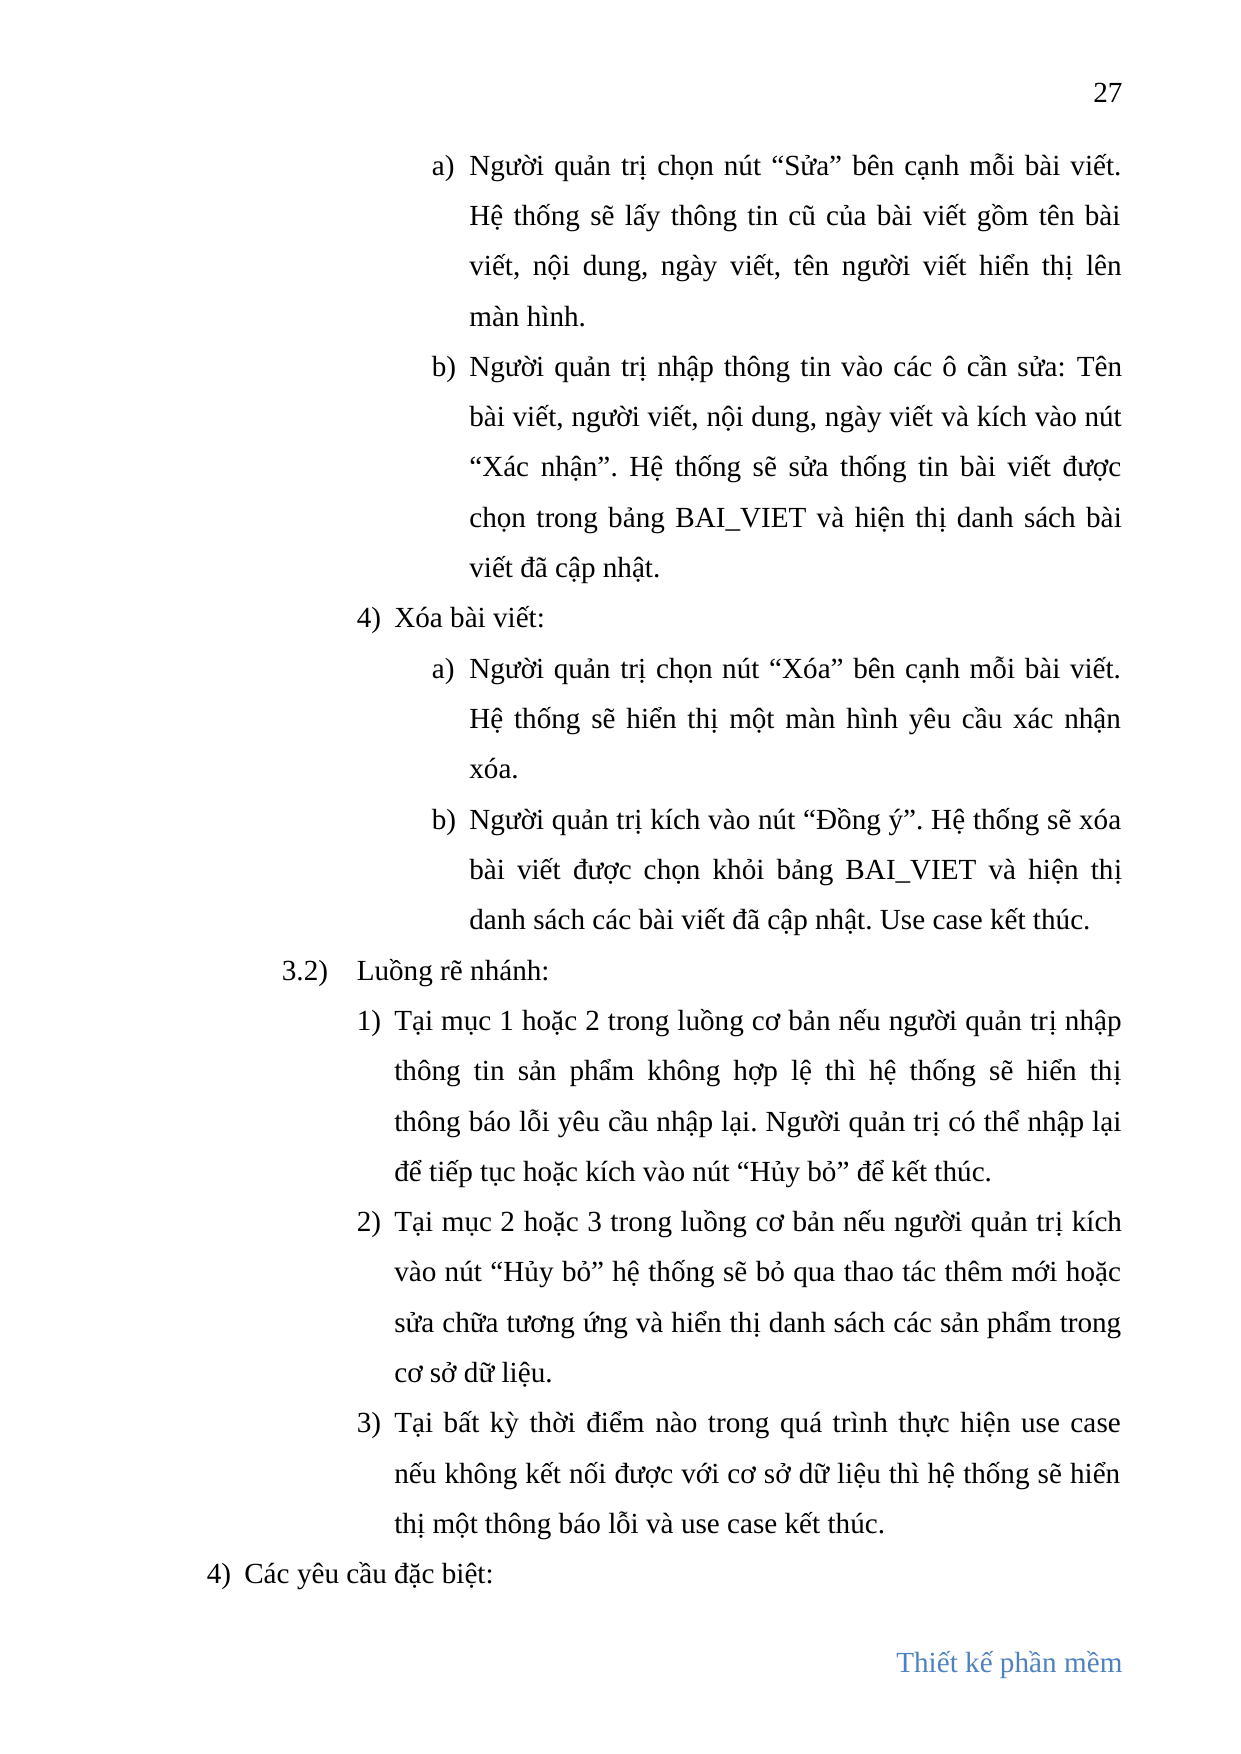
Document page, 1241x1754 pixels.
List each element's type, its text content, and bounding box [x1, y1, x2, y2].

list Luồng rẽ nhánh: [282, 953, 1122, 986]
list Người quản trị nhập thông tin vào các ô cần sửa: Tên bài viết, người viết, nội dung, ngày viết và kích vào nút “Xác nhận”. Hệ thống sẽ sửa thống tin bài viết được chọn trong bảng BAI_VIET và hiện thị danh sách bài viết đã cập nhật. [432, 349, 1122, 584]
list Người quản trị chọn nút “Sửa” bên cạnh mỗi bài viết. Hệ thống sẽ lấy thông tin cũ của bài viết gồm tên bài viết, nội dung, ngày viết, tên người viết hiển thị lên màn hình. [432, 148, 1122, 332]
list Tại mục 1 hoặc 2 trong luồng cơ bản nếu người quản trị nhập thông tin sản phẩm không hợp lệ thì hệ thống sẽ hiển thị thông báo lỗi yêu cầu nhập lại. Người quản trị có thể nhập lại để tiếp tục hoặc kích vào nút “Hủy bỏ” để kết thúc. [357, 1003, 1122, 1187]
list Xóa bài viết: [357, 601, 1122, 634]
list Người quản trị kích vào nút “Đồng ý”. Hệ thống sẽ xóa bài viết được chọn khỏi bảng BAI_VIET và hiện thị danh sách các bài viết đã cập nhật. Use case kết thúc. [432, 802, 1122, 936]
list Tại bất kỳ thời điểm nào trong quá trình thực hiện use case nếu không kết nối được với cơ sở dữ liệu thì hệ thống sẽ hiển thị một thông báo lỗi và use case kết thúc. [357, 1406, 1122, 1540]
list Người quản trị chọn nút “Xóa” bên cạnh mỗi bài viết. Hệ thống sẽ hiển thị một màn hình yêu cầu xác nhận xóa. [432, 651, 1122, 785]
list Các yêu cầu đặc biệt: [207, 1556, 1122, 1590]
list Tại mục 2 hoặc 3 trong luồng cơ bản nếu người quản trị kích vào nút “Hủy bỏ” hệ thống sẽ bỏ qua thao tác thêm mới hoặc sửa chữa tương ứng và hiển thị danh sách các sản phẩm trong cơ sở dữ liệu. [357, 1204, 1122, 1389]
